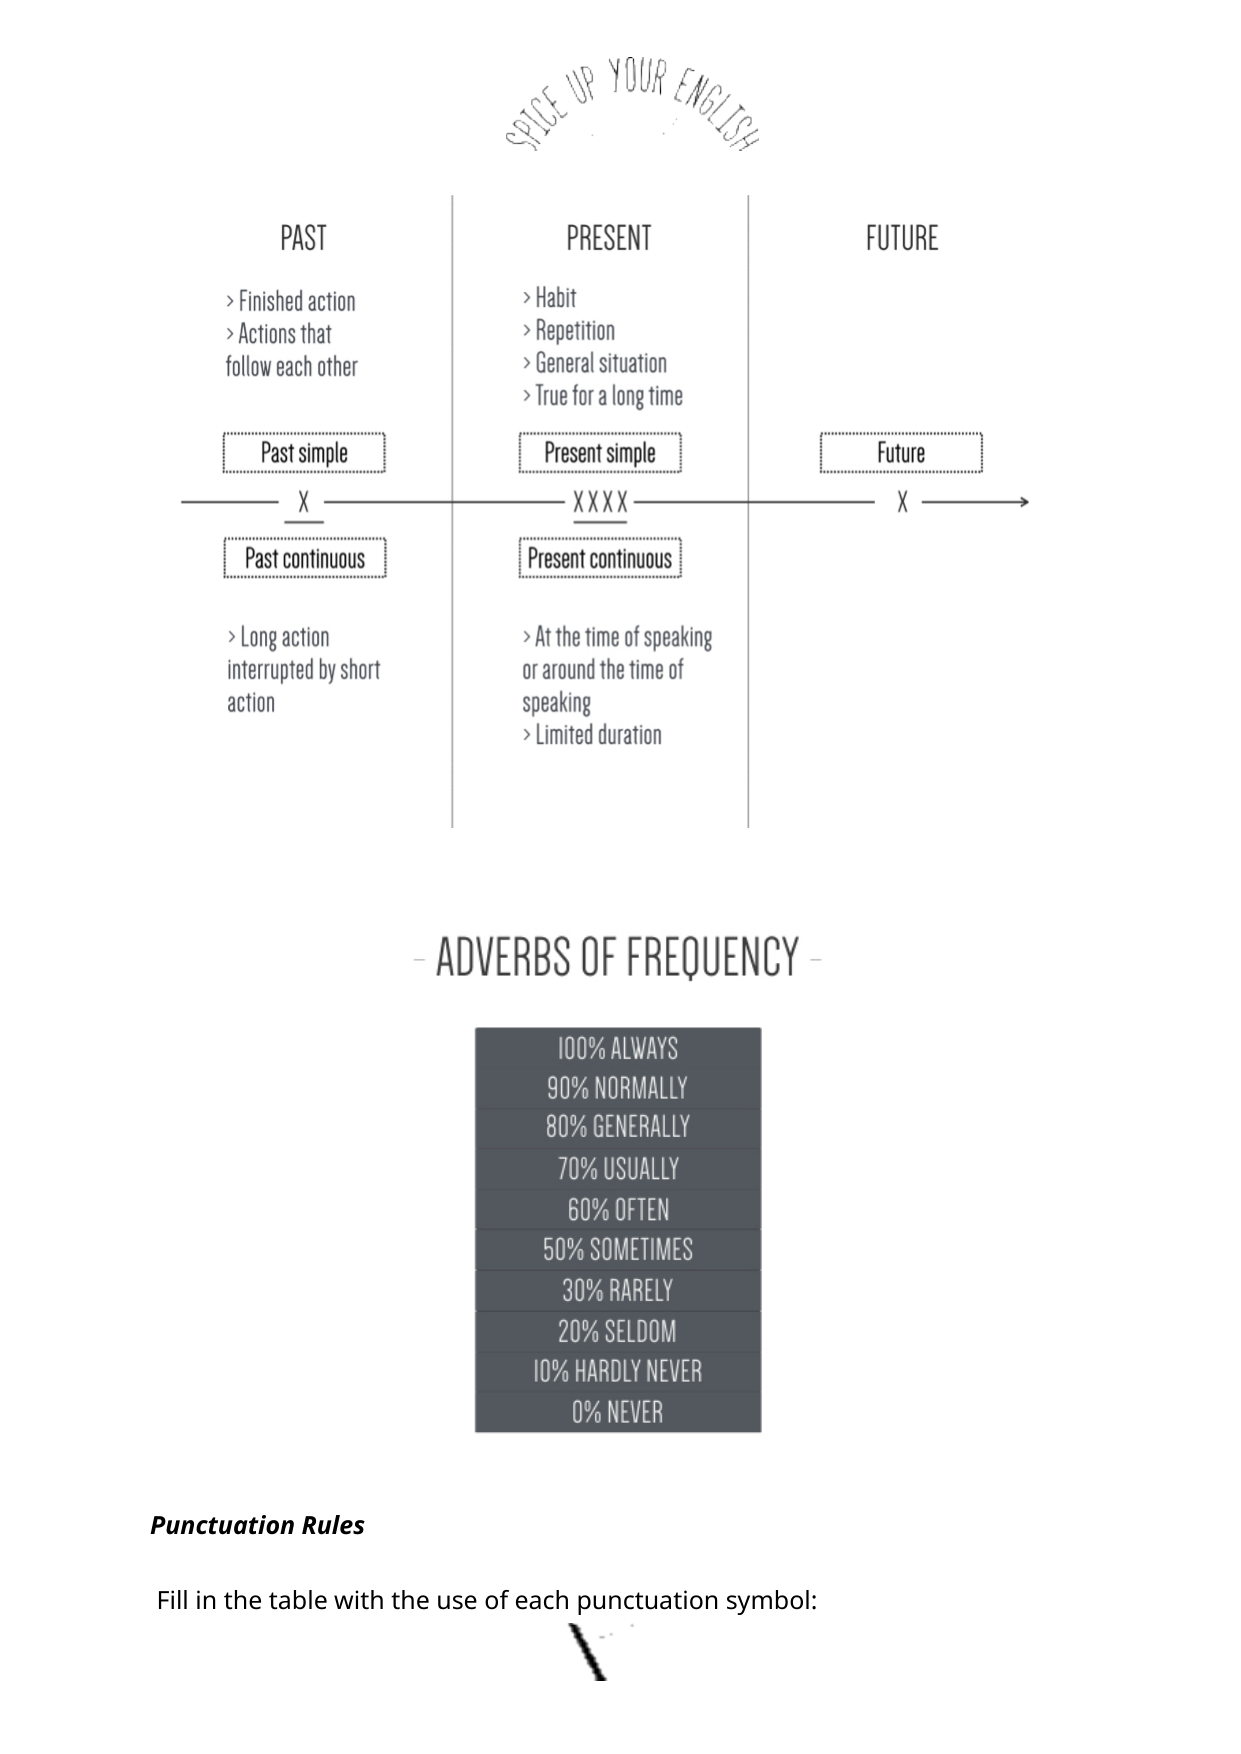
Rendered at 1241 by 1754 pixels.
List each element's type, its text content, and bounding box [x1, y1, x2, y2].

picture [156, 173, 1058, 851]
text Fill in the table with the use of each punctuation symbol: [150, 1581, 1090, 1618]
picture [394, 906, 847, 1504]
text Punctuation Rules [150, 1506, 1090, 1543]
